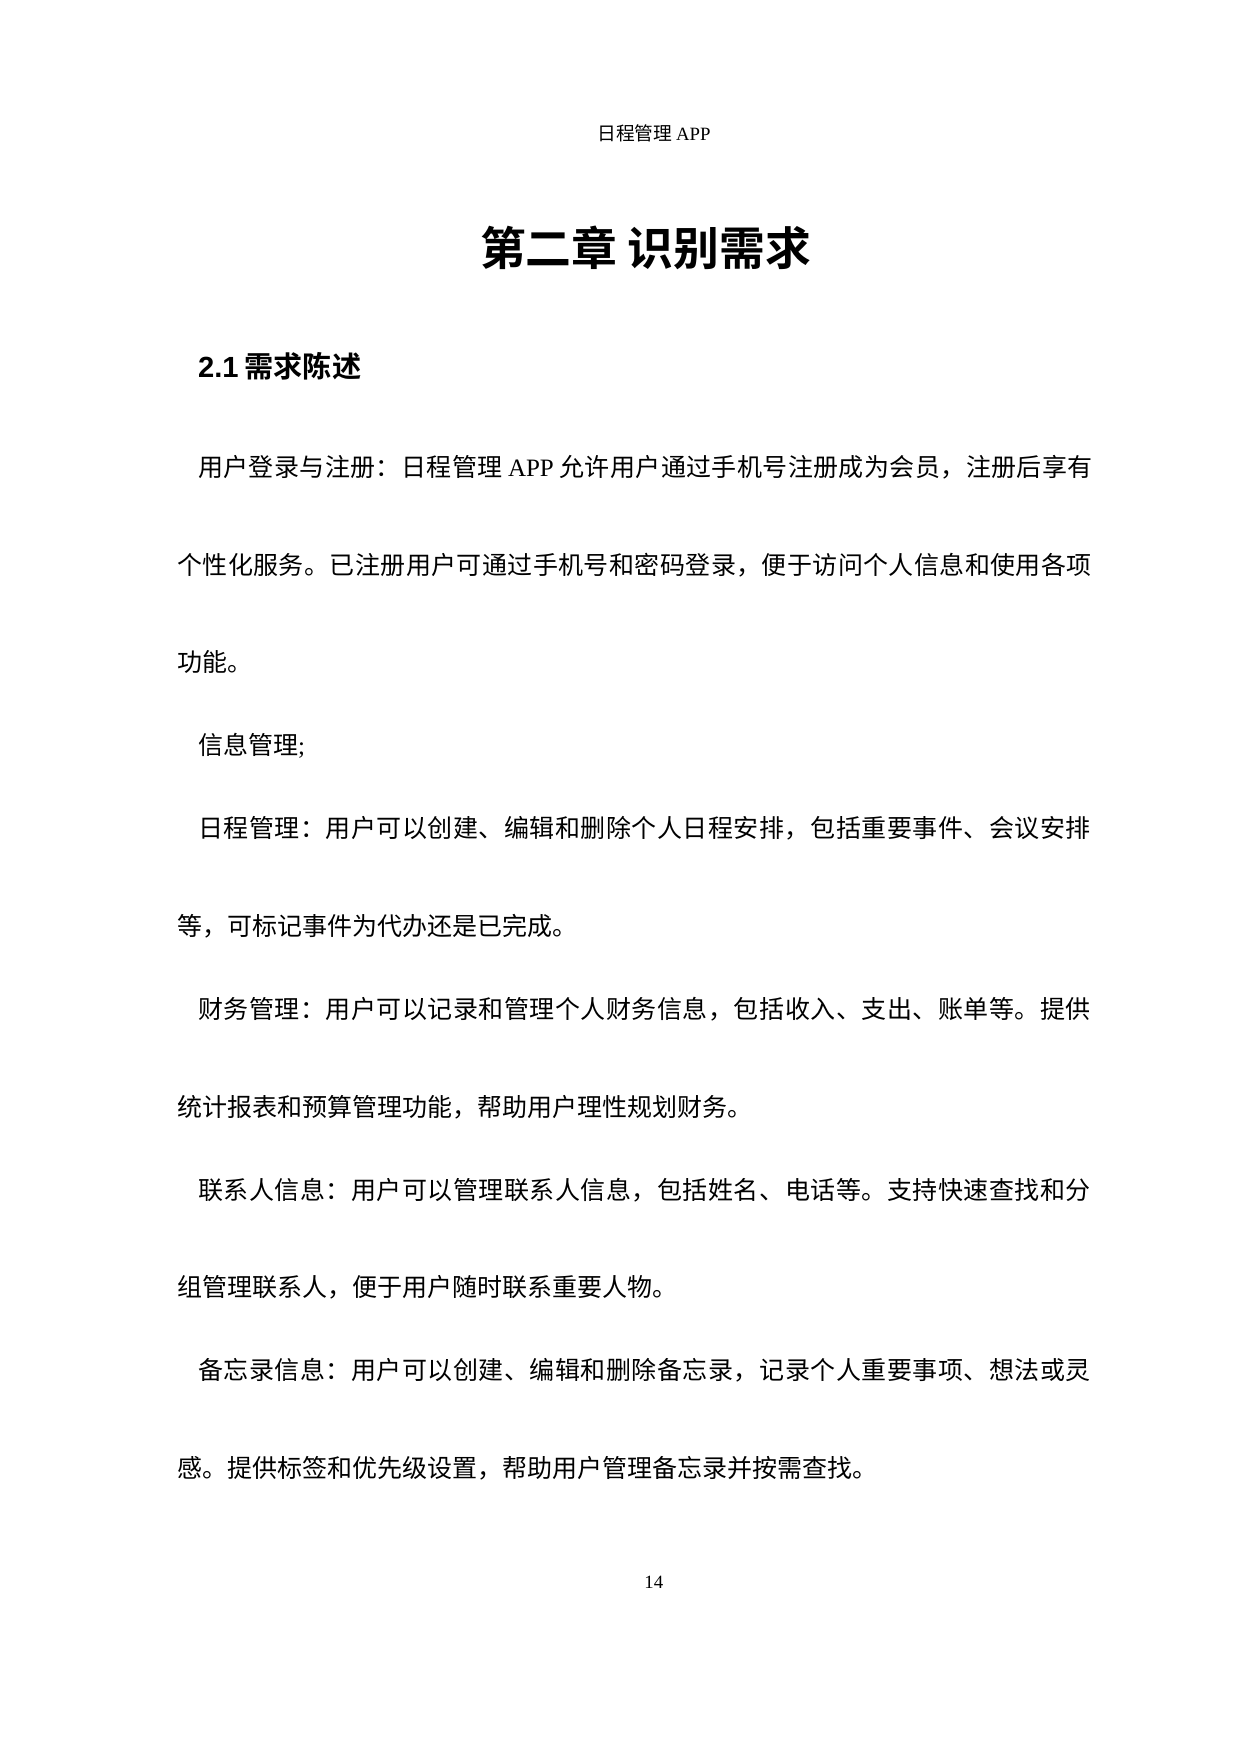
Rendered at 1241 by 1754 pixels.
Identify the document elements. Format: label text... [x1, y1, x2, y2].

text 信息管理; [177, 711, 1093, 776]
text 财务管理：用户可以记录和管理个人财务信息，包括收入、支出、账单等。提供统计报表和预算管理功能，帮助用户理性规划财务。 [177, 975, 1093, 1138]
text 备忘录信息：用户可以创建、编辑和删除备忘录，记录个人重要事项、想法或灵感。提供标签和优先级设置，帮助用户管理备忘录并按需查找。 [177, 1336, 1093, 1499]
text 用户登录与注册：日程管理APP允许用户通过手机号注册成为会员，注册后享有个性化服务。已注册用户可通过手机号和密码登录，便于访问个人信息和使用各项功能。 [177, 433, 1093, 693]
text 日程管理：用户可以创建、编辑和删除个人日程安排，包括重要事件、会议安排等，可标记事件为代办还是已完成。 [177, 794, 1093, 957]
text 联系人信息：用户可以管理联系人信息，包括姓名、电话等。支持快速查找和分组管理联系人，便于用户随时联系重要人物。 [177, 1156, 1093, 1318]
subtitle 第二章 识别需求 [177, 197, 1093, 294]
subtitle 2.1需求陈述 [177, 333, 1093, 398]
